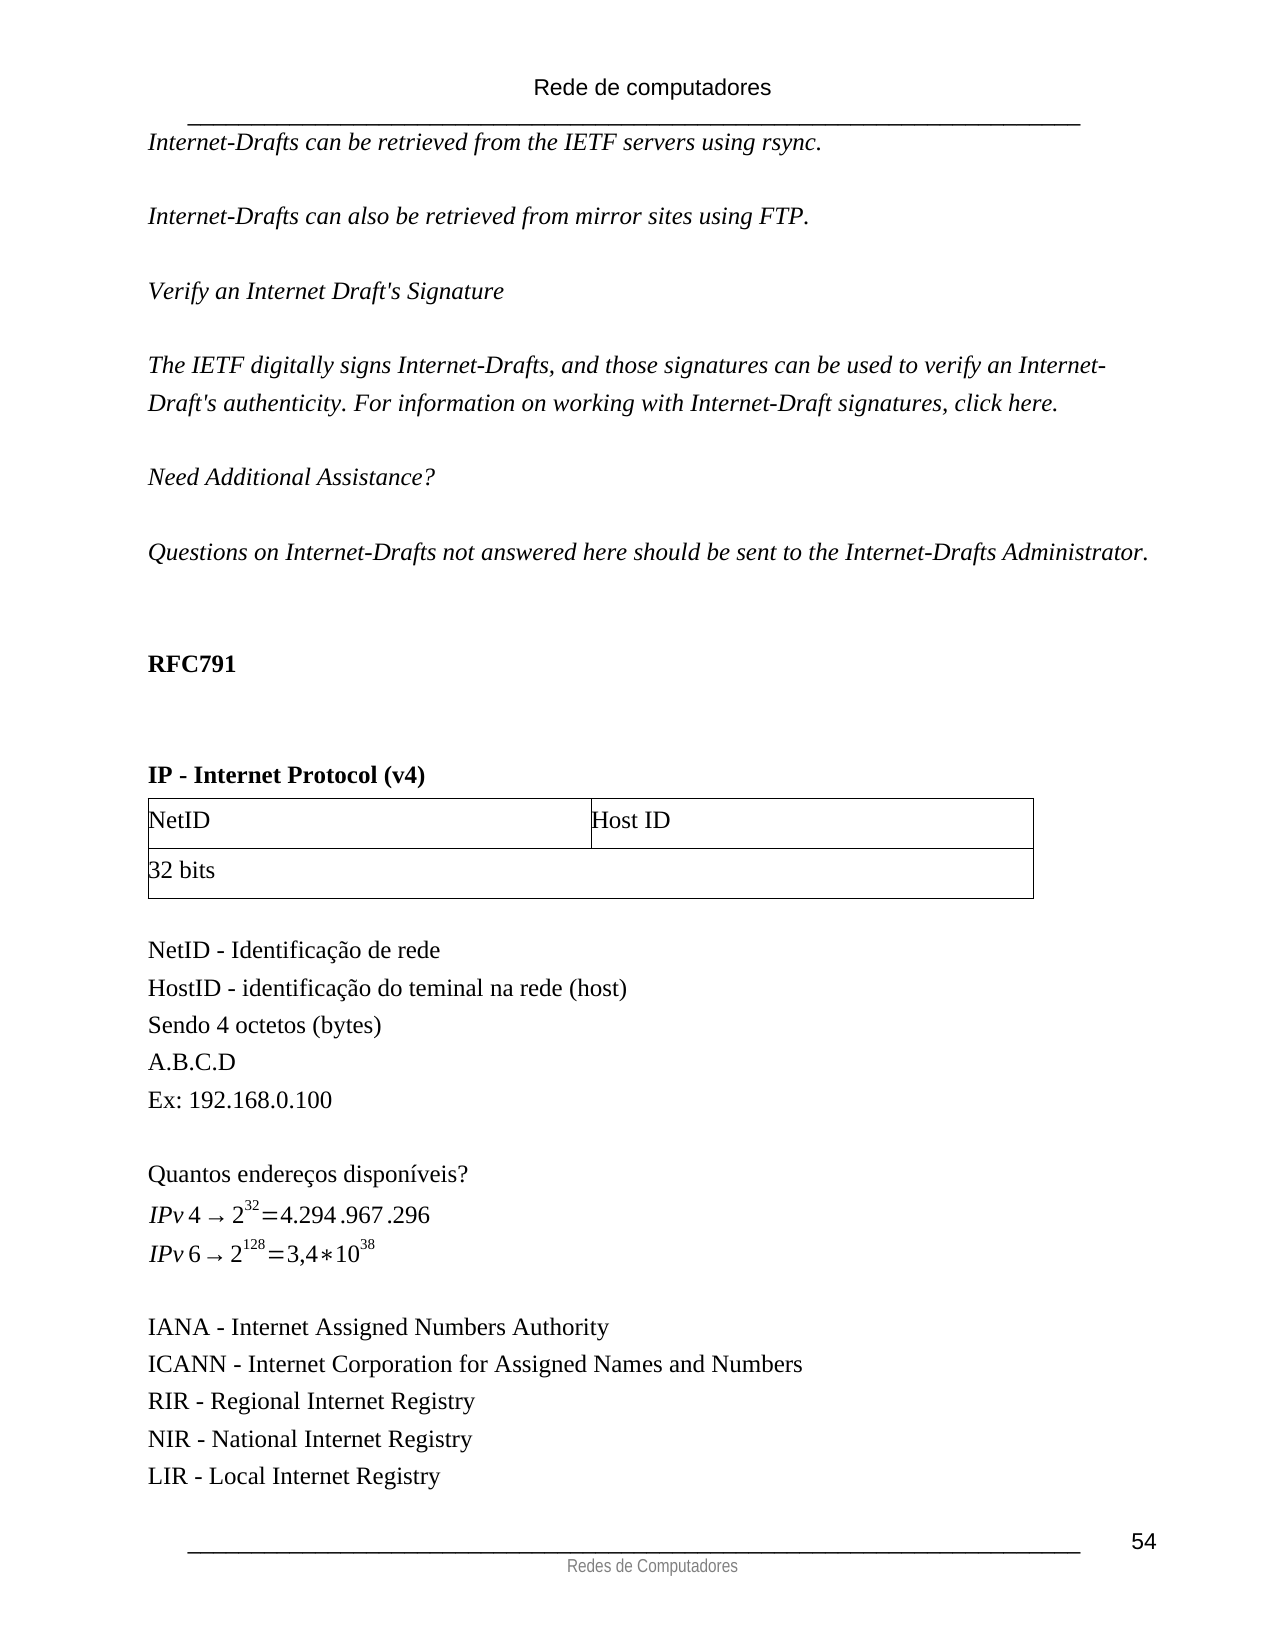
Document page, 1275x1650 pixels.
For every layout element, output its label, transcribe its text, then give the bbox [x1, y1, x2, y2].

text Sendo 4 octetos (bytes) [148, 1010, 1157, 1039]
text Internet-Drafts can be retrieved from the IETF servers using rsync. [148, 127, 1157, 155]
text RFC791 [148, 649, 1157, 677]
text Ex: 192.168.0.100 [148, 1085, 1157, 1113]
text ICANN - Internet Corporation for Assigned Names and Numbers [148, 1349, 1157, 1378]
text HostID - identificação do teminal na rede (host) [148, 973, 1157, 1002]
text IANA - Internet Assigned Numbers Authority [148, 1312, 1157, 1341]
text Questions on Internet-Drafts not answered here should be sent to the Internet-Drafts Administrator. [148, 537, 1157, 566]
text NetID - Identificação de rede [148, 936, 1157, 964]
table_header NetID [149, 799, 591, 848]
text NIR - National Internet Registry [148, 1424, 1157, 1452]
text Verify an Internet Draft's Signature [148, 276, 1157, 304]
text Need Additional Assistance? [148, 462, 1157, 491]
text Internet-Drafts can also be retrieved from mirror sites using FTP. [148, 201, 1157, 230]
table_header Host ID [592, 799, 1033, 848]
text Quantos endereços disponíveis? [148, 1159, 1157, 1188]
table_cell 32 bits [149, 849, 1033, 898]
text RIR - Regional Internet Registry [148, 1386, 1157, 1415]
text LIR - Local Internet Registry [148, 1461, 1157, 1490]
text A.B.C.D [148, 1047, 1157, 1076]
text The IETF digitally signs Internet-Drafts, and those signatures can be used to verify an Internet-Draft's authenticity. For information on working with Internet-Draft signatures, click here. [148, 350, 1157, 416]
text IP - Internet Protocol (v4) [148, 761, 1157, 789]
